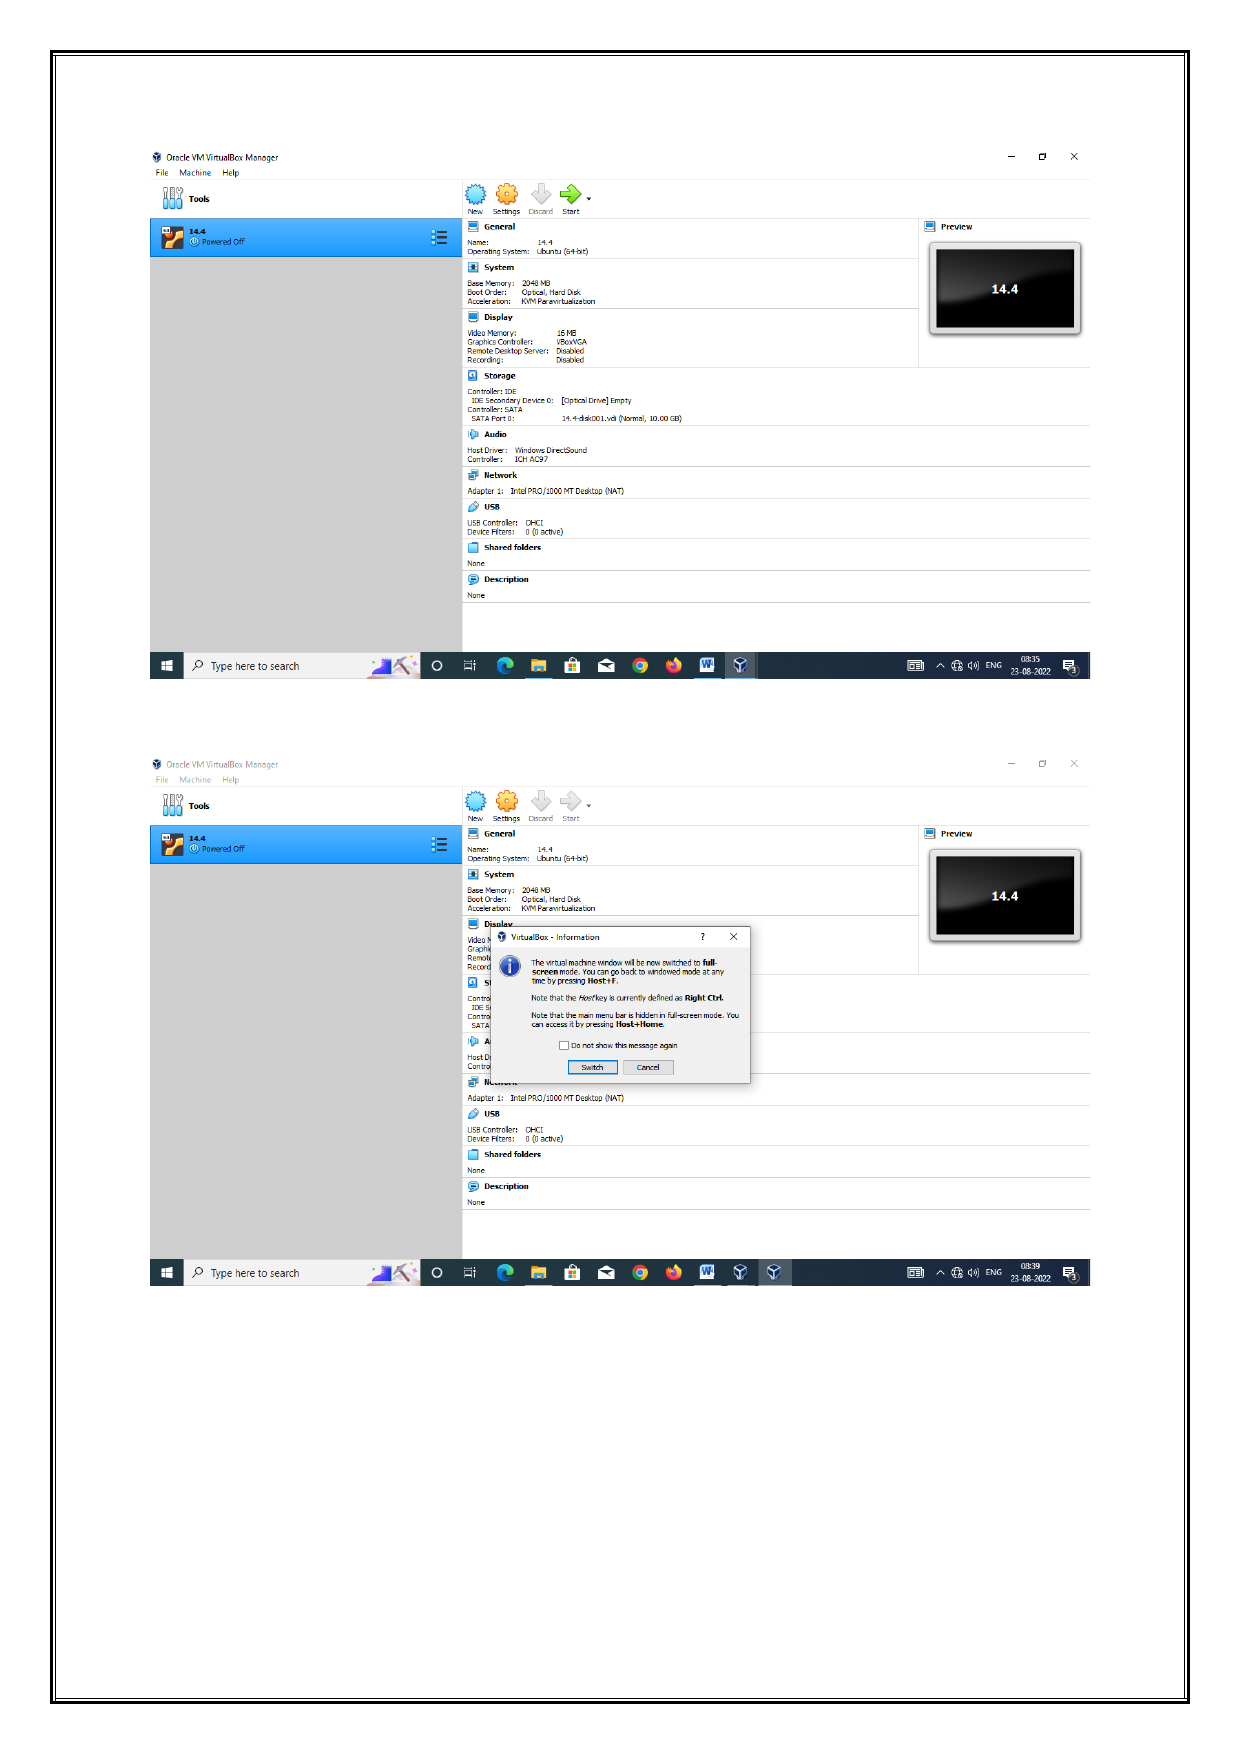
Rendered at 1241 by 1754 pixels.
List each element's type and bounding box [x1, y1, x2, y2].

picture [150, 150, 1091, 679]
picture [150, 756, 1091, 1286]
